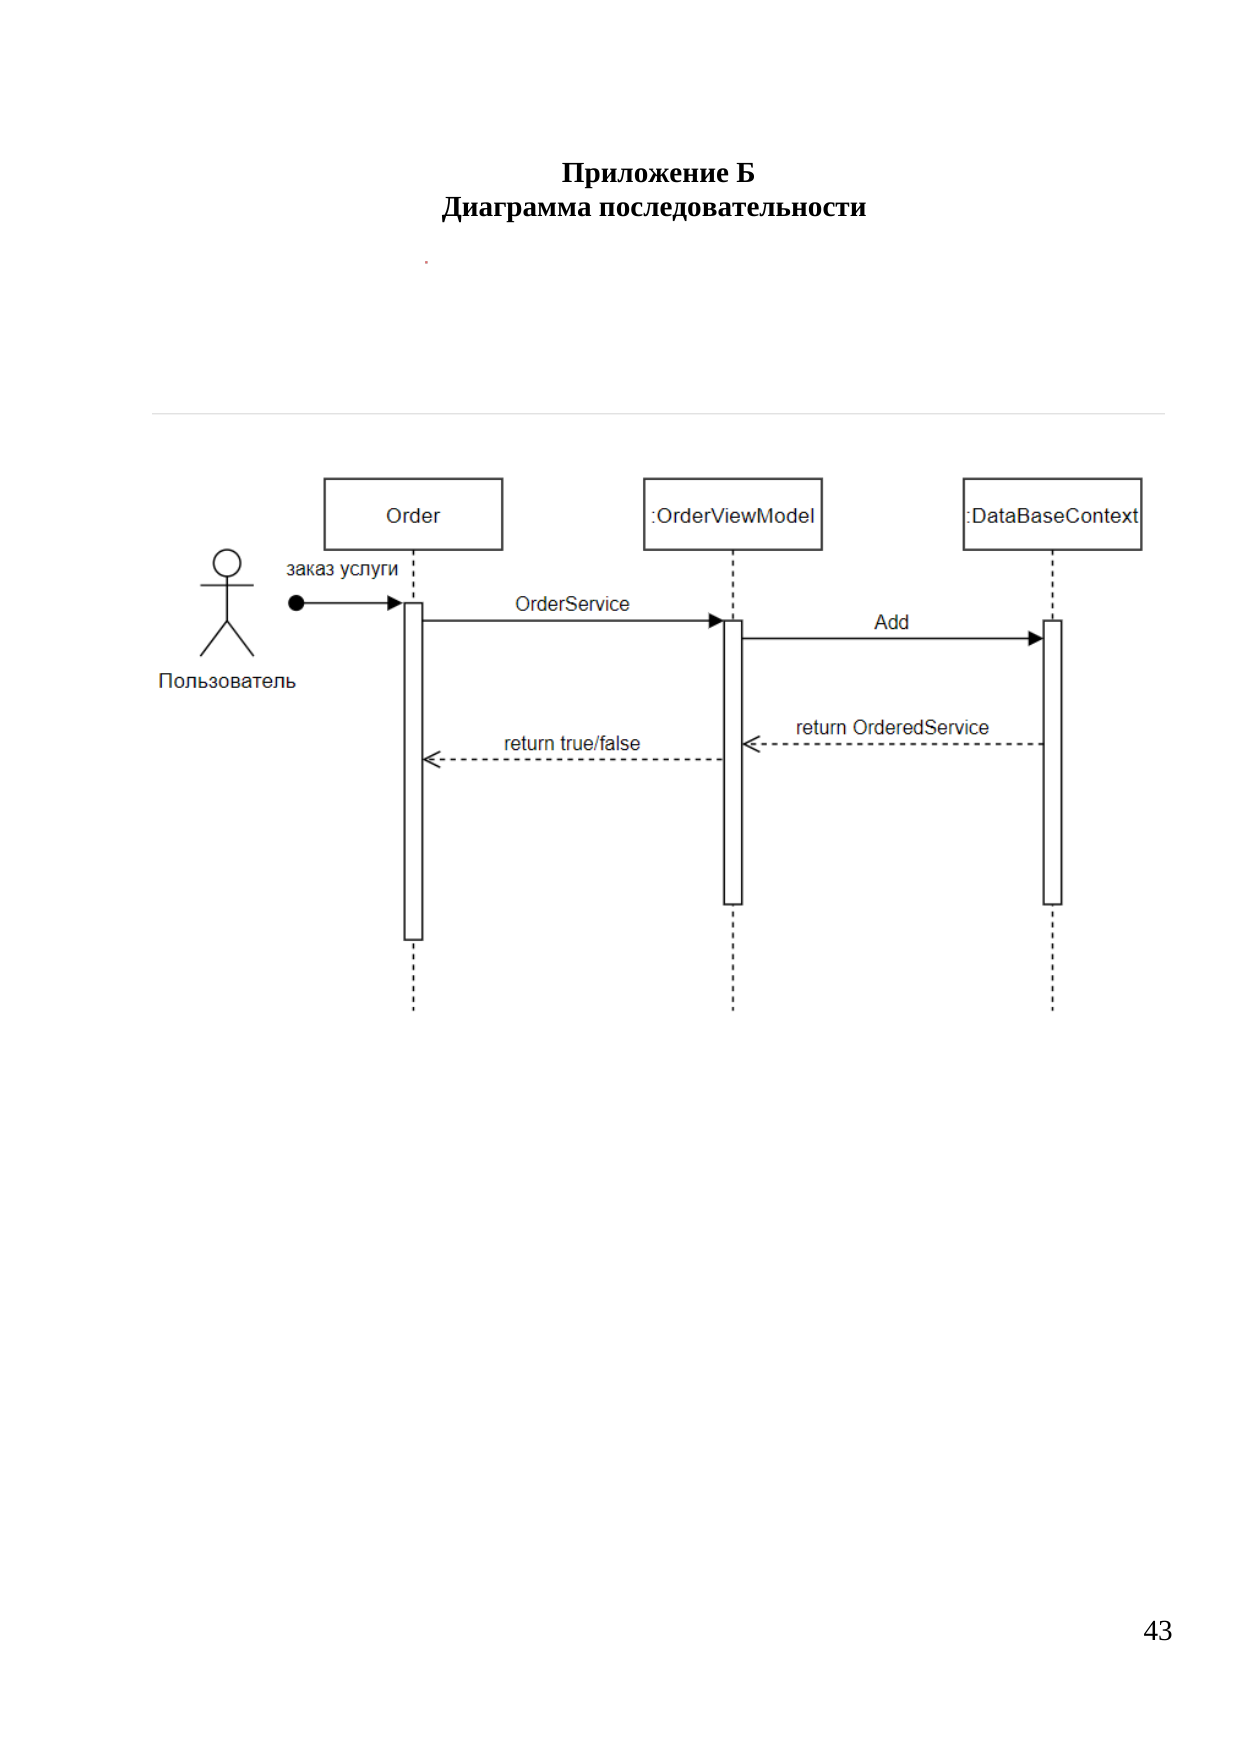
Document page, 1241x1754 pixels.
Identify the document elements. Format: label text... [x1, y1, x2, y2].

subtitle Приложение Б [136, 156, 1181, 189]
picture [152, 260, 1165, 1078]
text Диаграмма последовательности [136, 189, 1172, 223]
